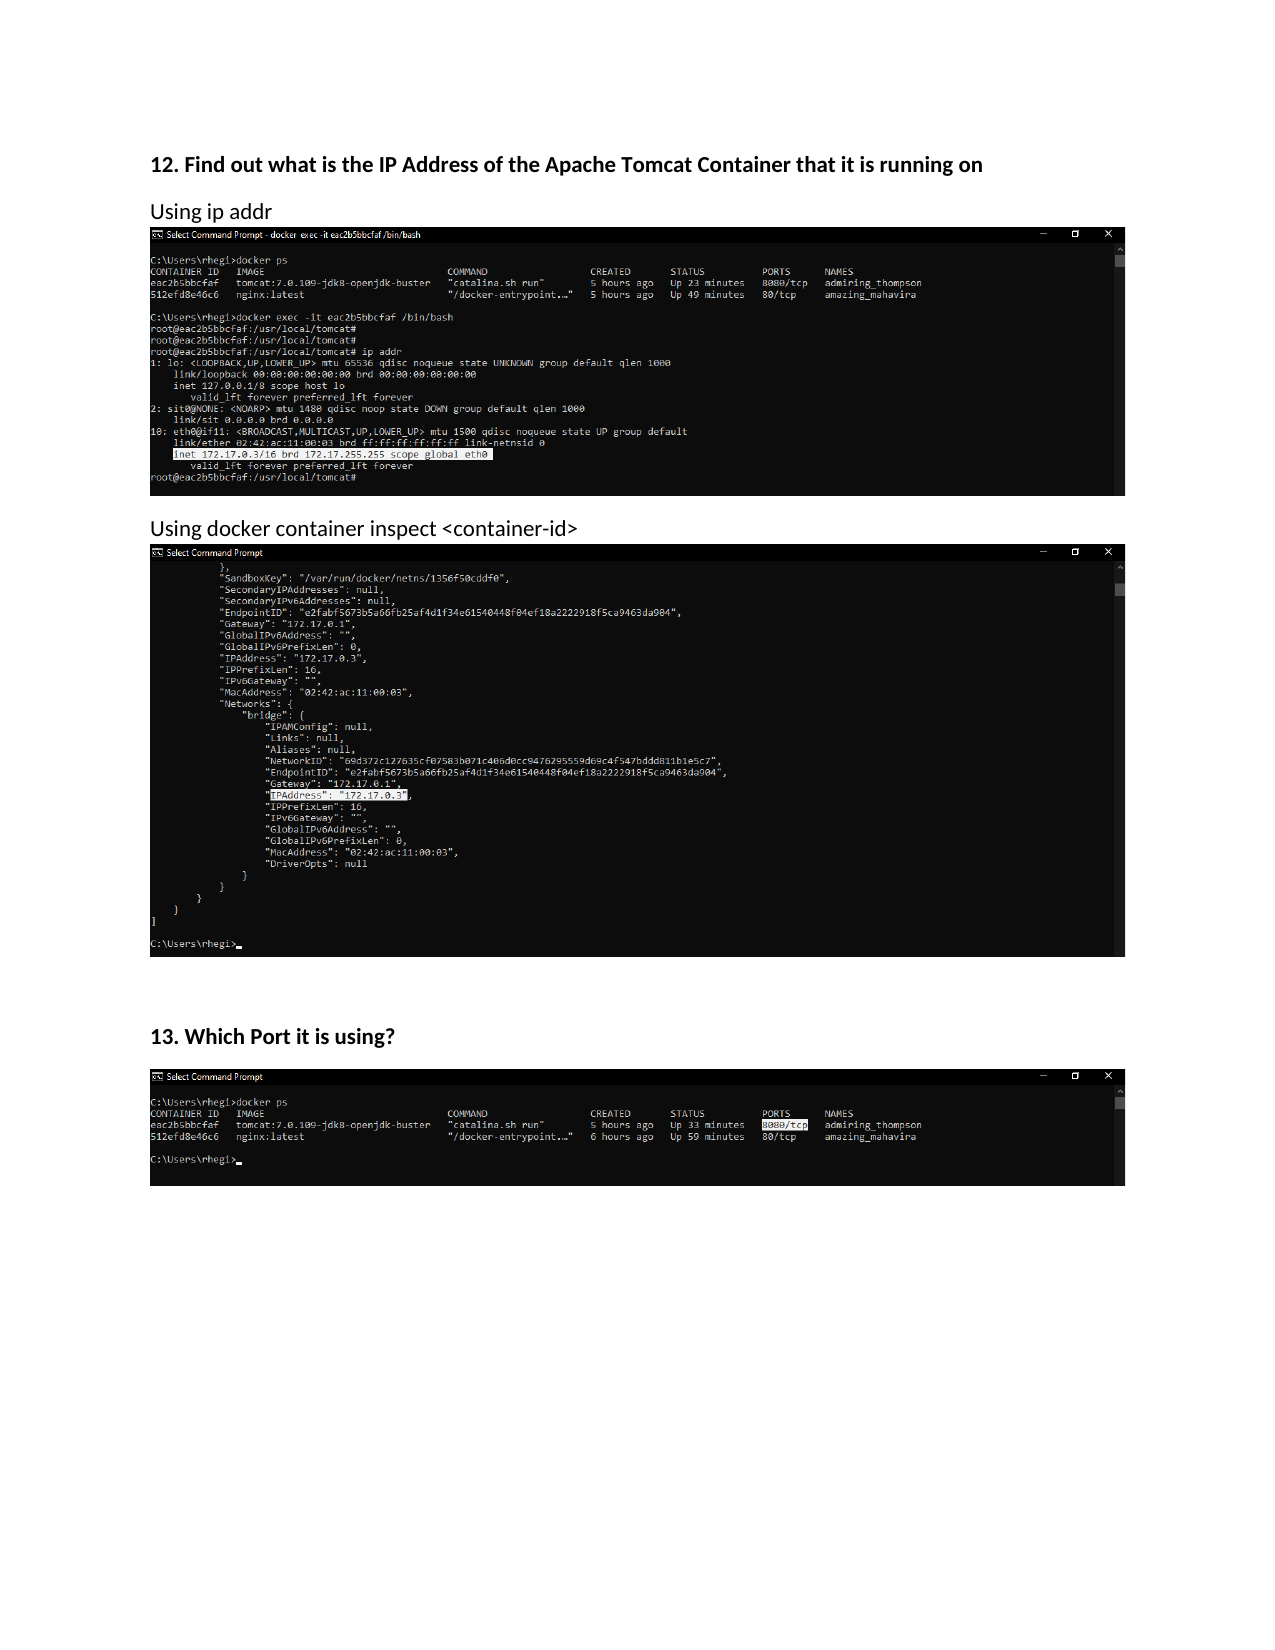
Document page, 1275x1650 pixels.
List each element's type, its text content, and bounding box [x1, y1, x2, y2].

text Using ip addr [150, 197, 1125, 227]
text 12. Find out what is the IP Address of the Apache Tomcat Container that it is running on [150, 150, 1125, 178]
picture [150, 227, 1125, 496]
text 13. Which Port it is using? [150, 1022, 1125, 1050]
text Using docker container inspect <container-id> [150, 514, 1125, 544]
picture [150, 544, 1125, 957]
picture [150, 1069, 1125, 1186]
